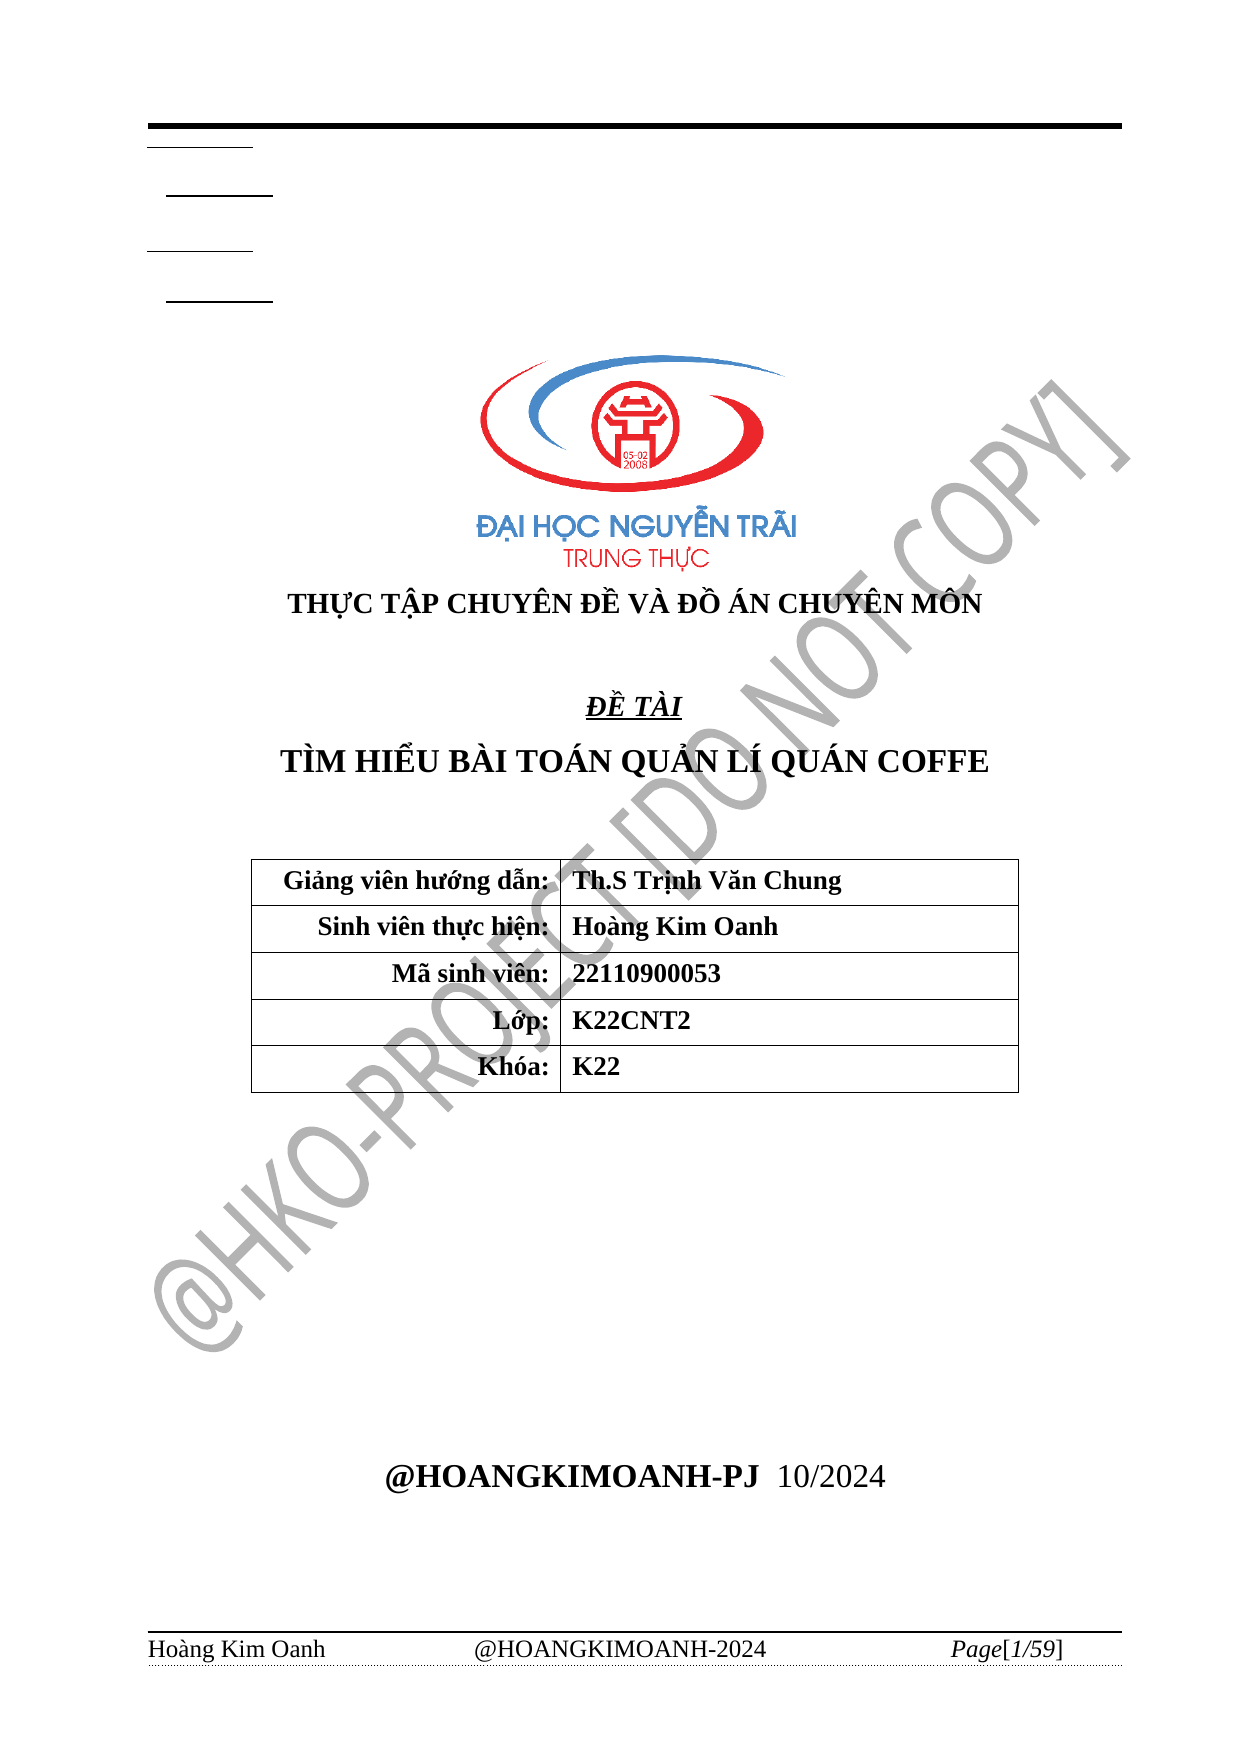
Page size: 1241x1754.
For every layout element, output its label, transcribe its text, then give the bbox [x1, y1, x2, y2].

table_cell Sinh viên thực hiện: [252, 906, 560, 952]
table_cell K22CNT2 [561, 1000, 1018, 1045]
table_header Giảng viên hướng dẫn: [252, 860, 560, 905]
table_cell Khóa: [252, 1046, 560, 1092]
picture [457, 342, 813, 580]
table_cell Mã sinh viên: [252, 953, 560, 999]
text @HOANGKIMOANH-PJ 10/2024 [148, 1456, 1122, 1494]
text ĐỀ TÀI [148, 689, 1122, 723]
table_cell Hoàng Kim Oanh [561, 906, 1018, 952]
table_header Th.S Trịnh Văn Chung [561, 860, 1018, 905]
table_cell 22110900053 [561, 953, 1018, 999]
table_cell K22 [561, 1046, 1018, 1092]
table_cell Lớp: [252, 1000, 560, 1045]
text TÌM HIỂU BÀI TOÁN QUẢN LÍ QUÁN COFFE [148, 742, 1122, 780]
